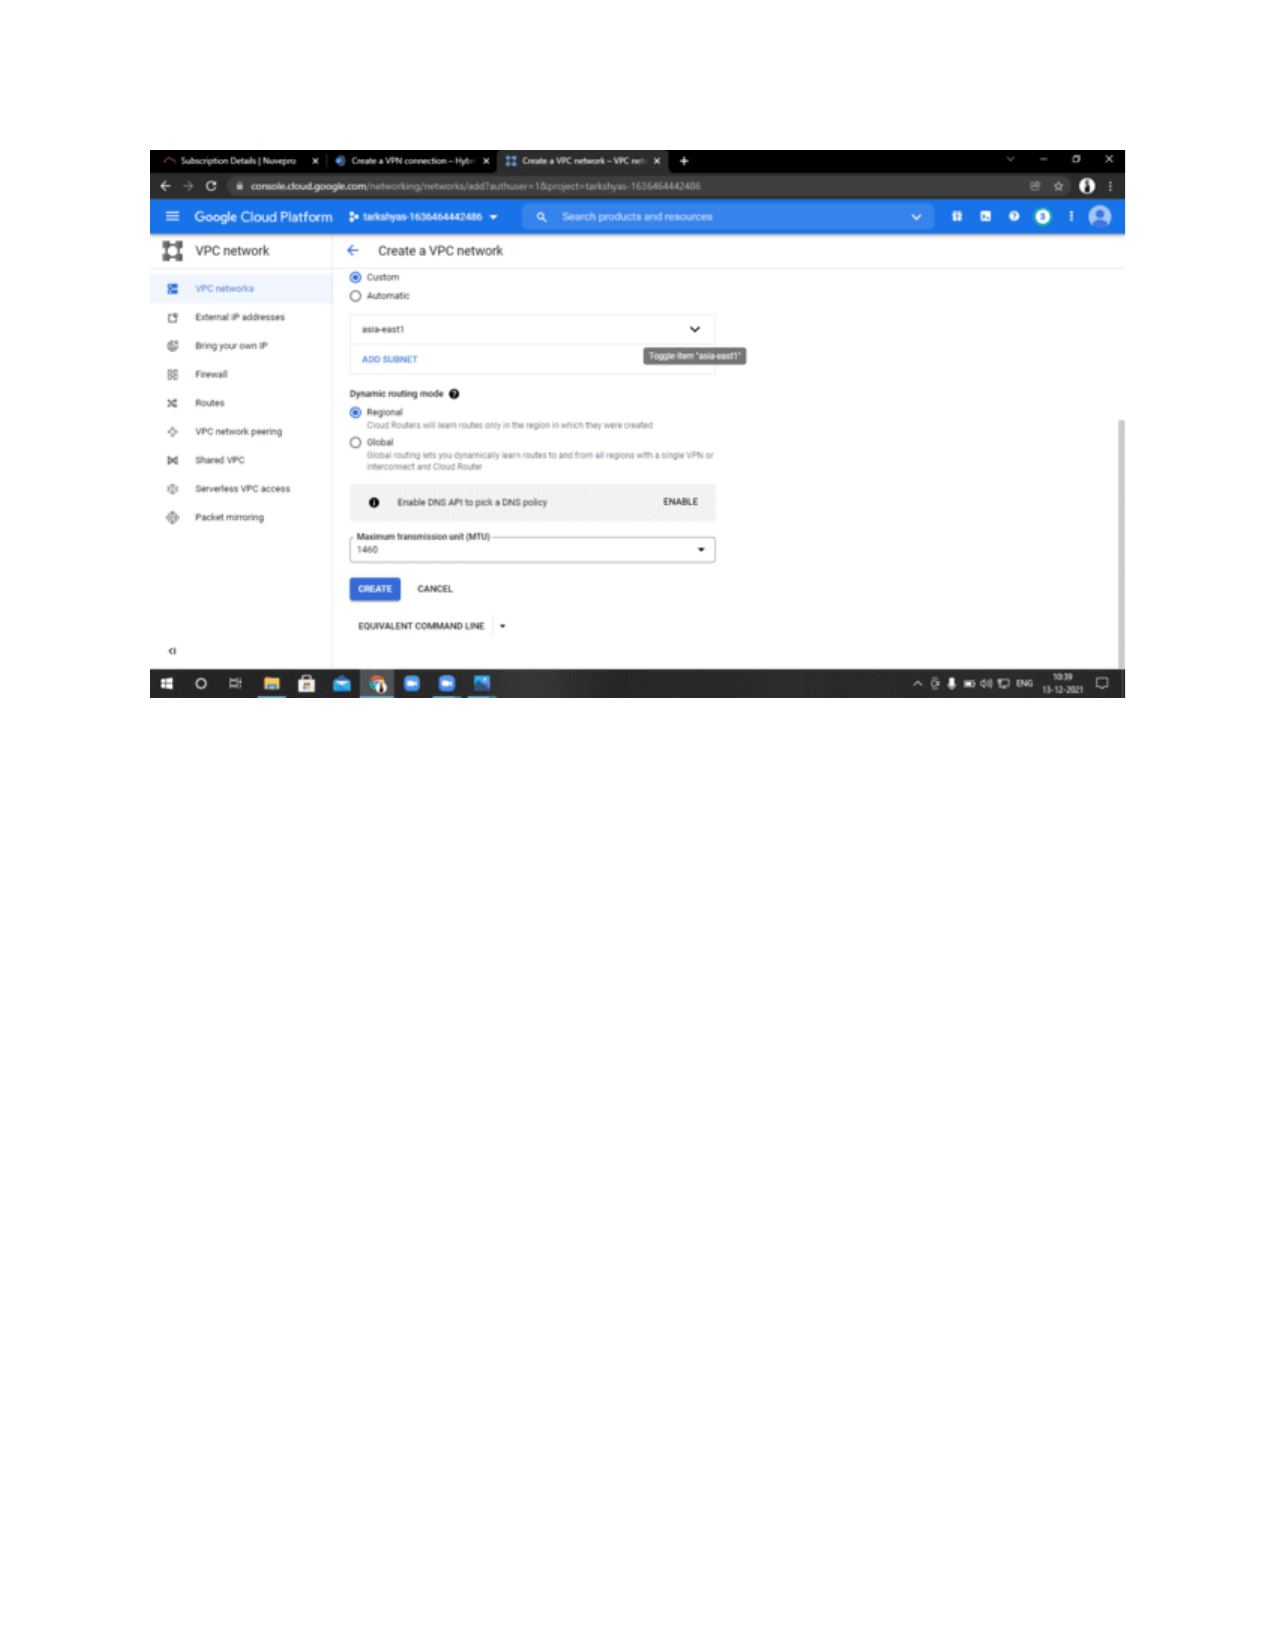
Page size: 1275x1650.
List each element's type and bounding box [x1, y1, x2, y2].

picture [150, 150, 1125, 698]
